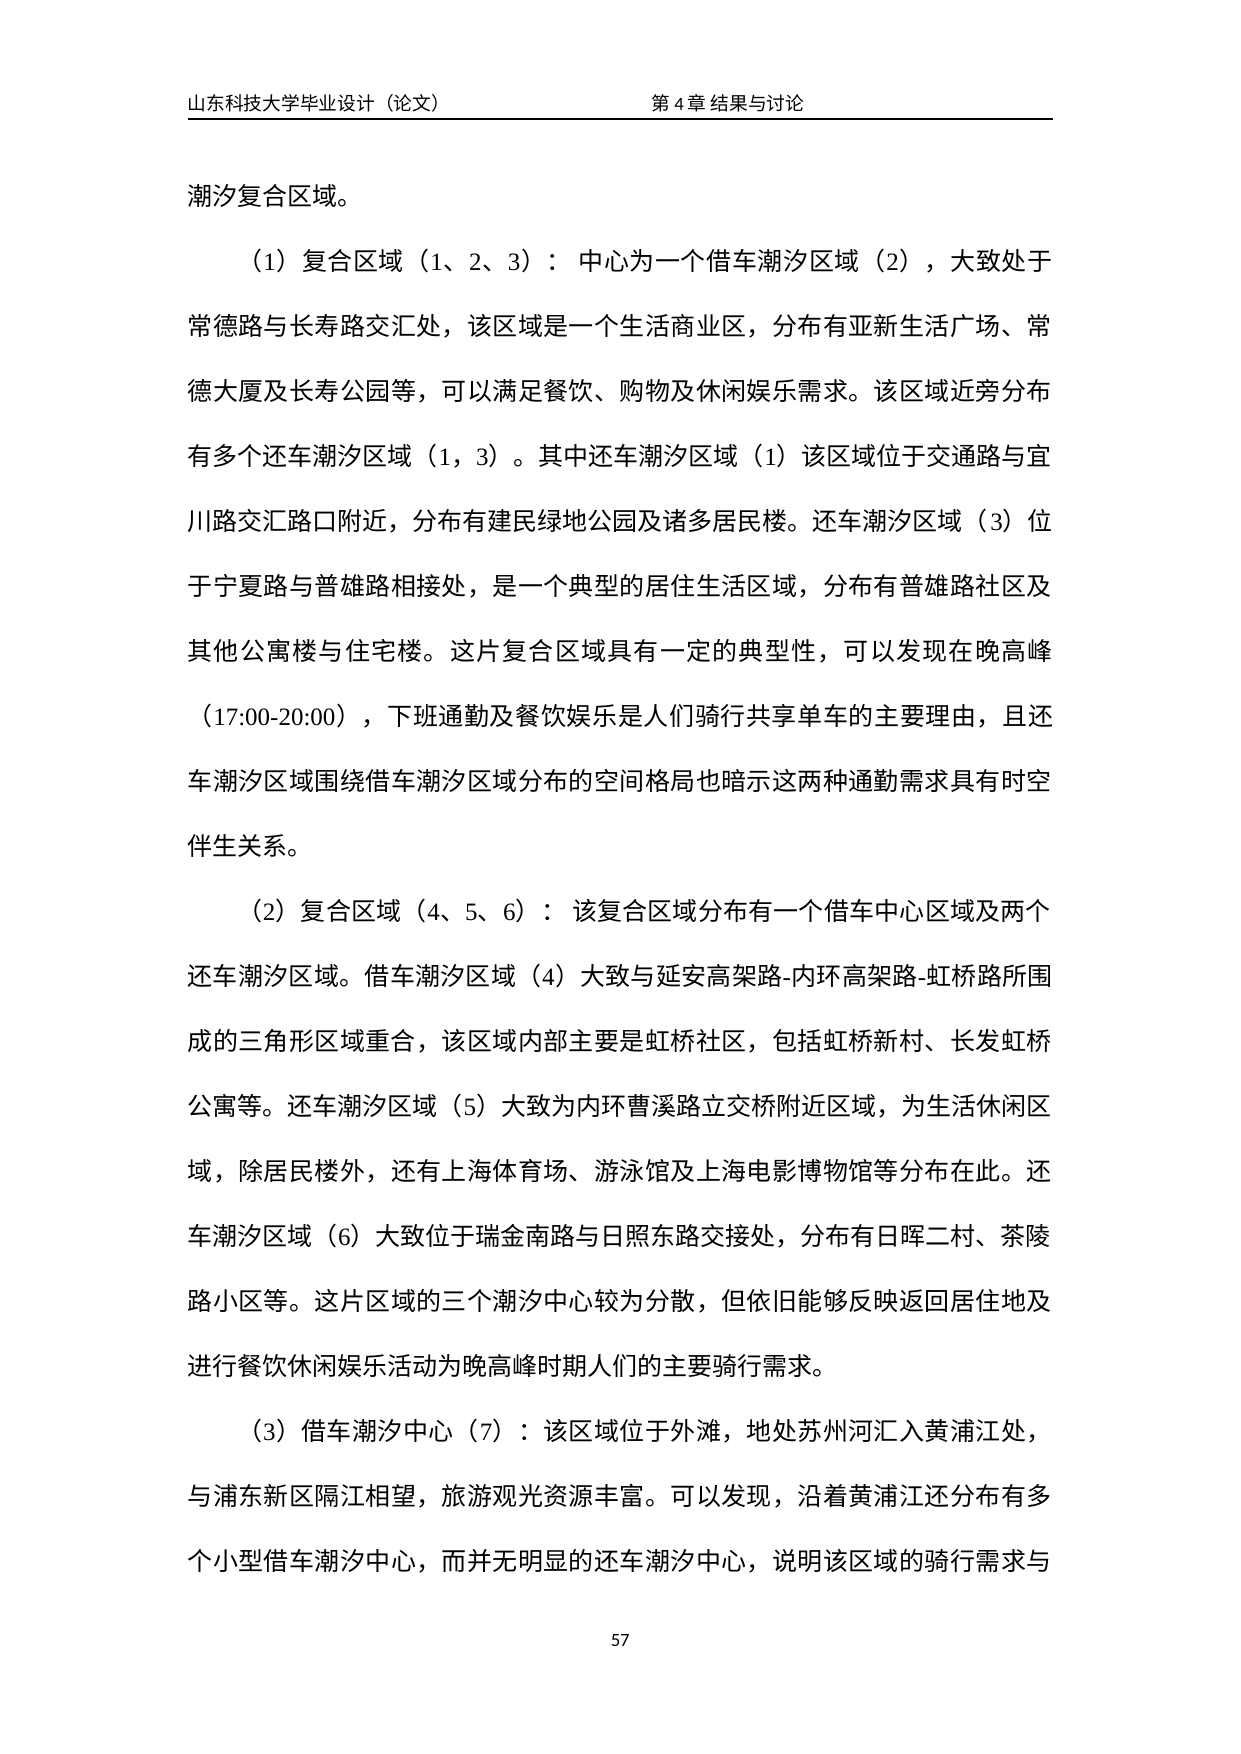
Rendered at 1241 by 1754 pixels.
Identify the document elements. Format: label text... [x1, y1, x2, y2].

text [187, 162, 1053, 227]
text （2）复合区域（4、5、6）： 该复合区域分布有一个借车中心区域及两个还车潮汐区域。借车潮汐区域（4）大致与延安高架路-内环高架路-虹桥路所围成的三角形区域重合，该区域内部主要是虹桥社区，包括虹桥新村、长发虹桥公寓等。还车潮汐区域（5）大致为内环曹溪路立交桥附近区域，为生活休闲区域，除居民楼外，还有上海体育场、游泳馆及上海电影博物馆等分布在此。还车潮汐区域（6）大致位于瑞金南路与日照东路交接处，分布有日晖二村、茶陵路小区等。这片区域的三个潮汐中心较为分散，但依旧能够反映返回居住地及进行餐饮休闲娱乐活动为晚高峰时期人们的主要骑行需求。 [187, 877, 1053, 1397]
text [187, 1397, 1053, 1592]
text （1）复合区域（1、2、3）： 中心为一个借车潮汐区域（2），大致处于常德路与长寿路交汇处，该区域是一个生活商业区，分布有亚新生活广场、常德大厦及长寿公园等，可以满足餐饮、购物及休闲娱乐需求。该区域近旁分布有多个还车潮汐区域（1，3）。其中还车潮汐区域（1）该区域位于交通路与宜川路交汇路口附近，分布有建民绿地公园及诸多居民楼。还车潮汐区域（3）位于宁夏路与普雄路相接处，是一个典型的居住生活区域，分布有普雄路社区及其他公寓楼与住宅楼。这片复合区域具有一定的典型性，可以发现在晚高峰（17:00-20:00），下班通勤及餐饮娱乐是人们骑行共享单车的主要理由，且还车潮汐区域围绕借车潮汐区域分布的空间格局也暗示这两种通勤需求具有时空伴生关系。 [187, 227, 1053, 877]
